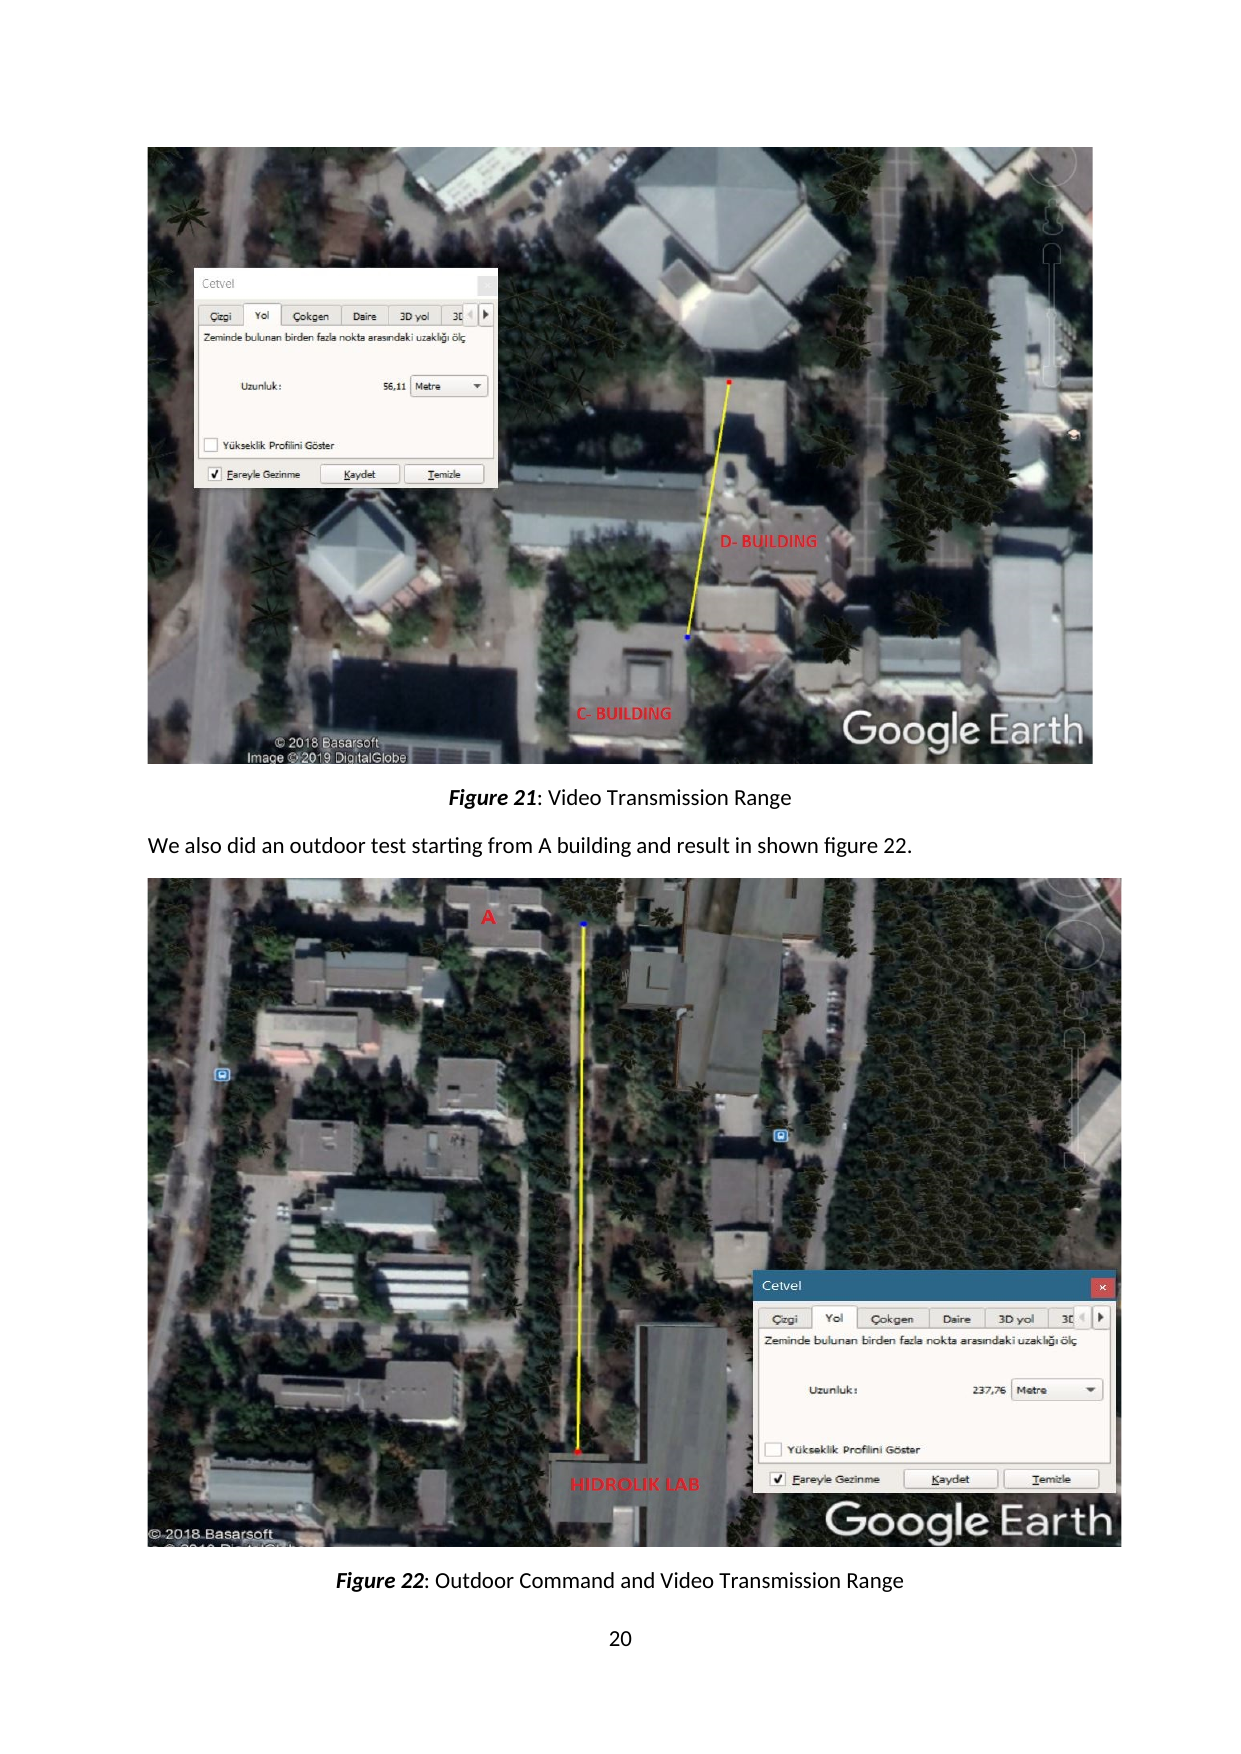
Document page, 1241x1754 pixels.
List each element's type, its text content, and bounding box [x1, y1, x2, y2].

text We also did an outdoor test starting from A building and result in shown figure 22. [148, 831, 1093, 859]
picture [147, 878, 1122, 1547]
text Figure 21: Video Transmission Range [148, 783, 1093, 811]
text Figure 22: Outdoor Command and Video Transmission Range [148, 1566, 1093, 1594]
picture [147, 147, 1093, 764]
